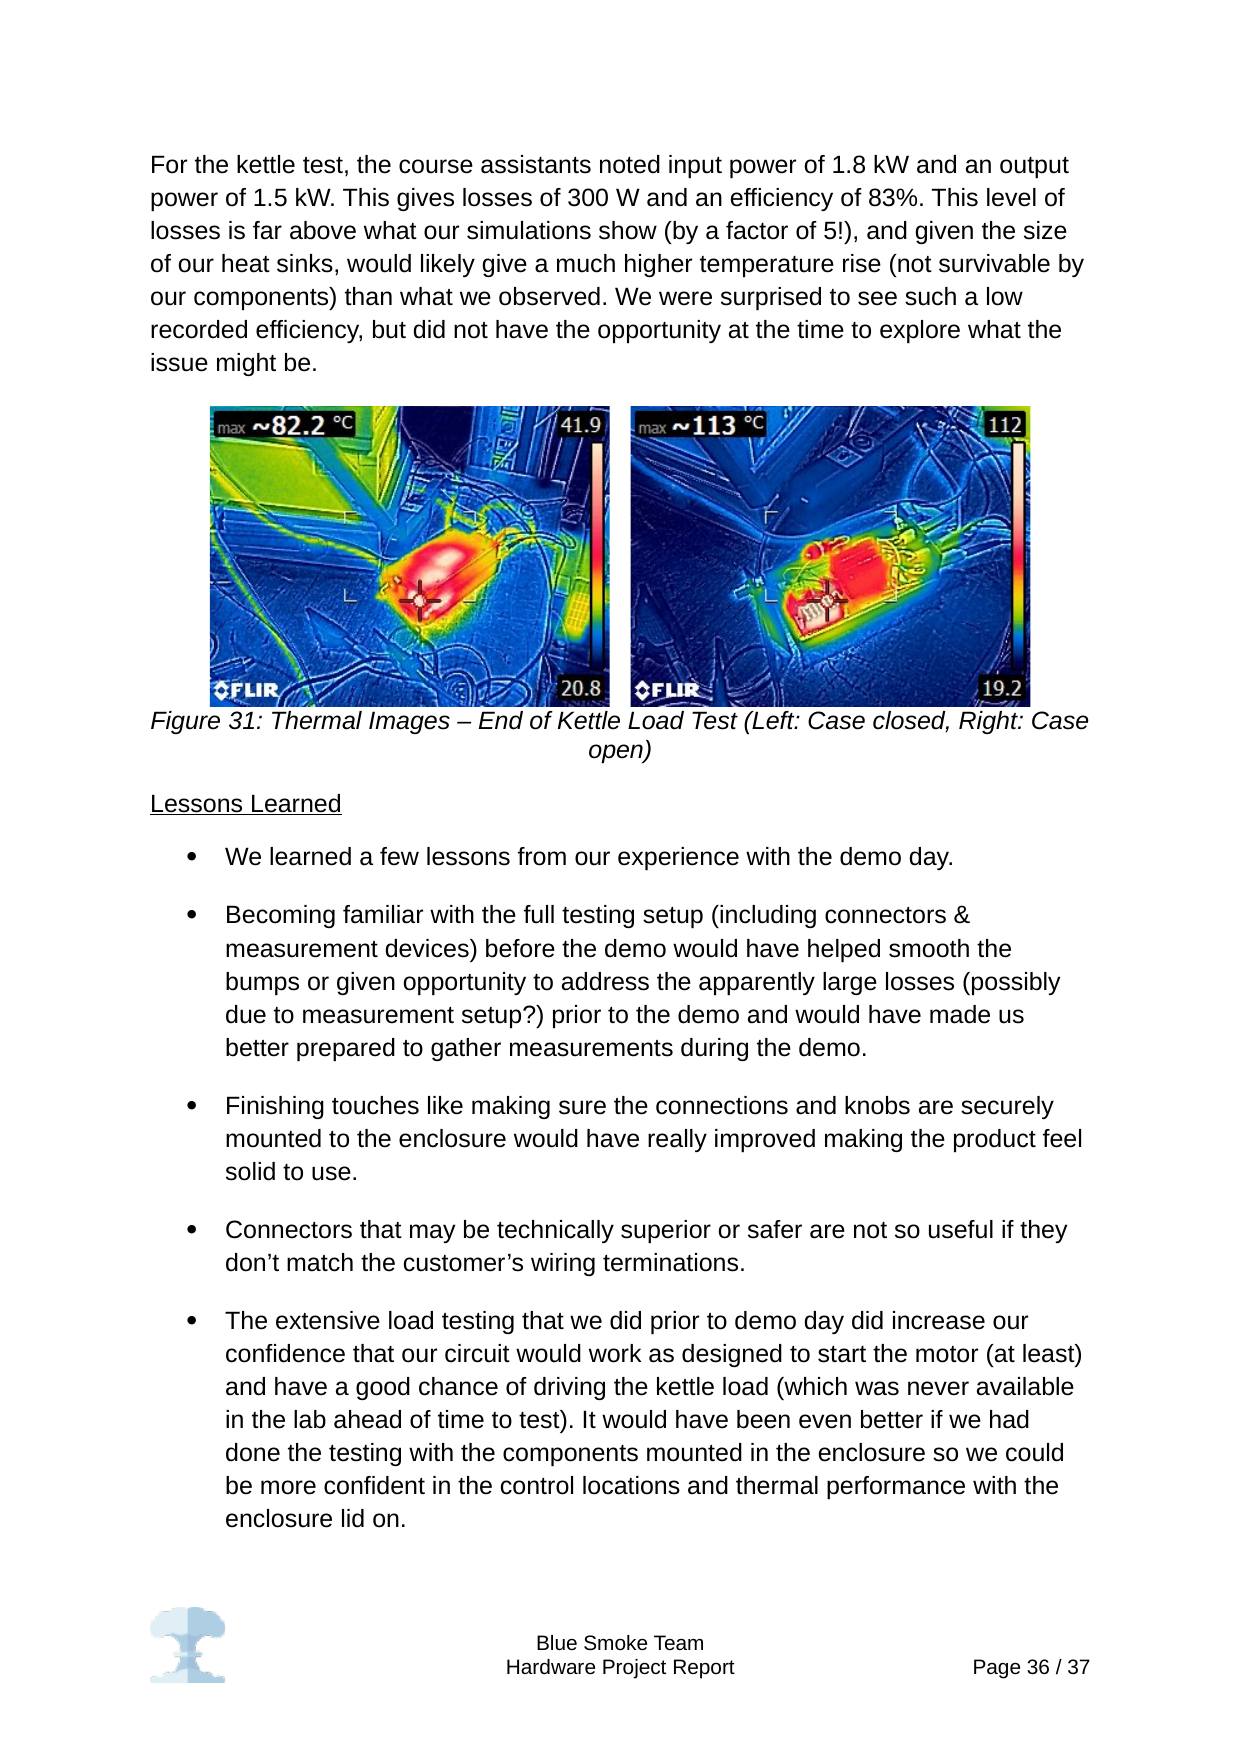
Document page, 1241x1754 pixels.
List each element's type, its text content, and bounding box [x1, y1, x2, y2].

list The extensive load testing that we did prior to demo day did increase our confidence that our circuit would work as designed to start the motor (at least) and have a good chance of driving the kettle load (which was never available in the lab ahead of time to test). It would have been even better if we had done the testing with the components mounted in the enclosure so we could be more confident in the control locations and thermal performance with the enclosure lid on. [187, 1306, 1090, 1533]
subtitle Lessons Learned [150, 789, 1090, 817]
list Becoming familiar with the full testing setup (including connectors & measurement devices) before the demo would have helped smooth the bumps or given opportunity to address the apparently large losses (possibly due to measurement setup?) prior to the demo and would have made us better prepared to gather measurements during the demo. [187, 901, 1090, 1061]
list Finishing touches like making sure the connections and knobs are securely mounted to the enclosure would have really improved making the product feel solid to use. [187, 1091, 1090, 1186]
list For the kettle test, the course assistants noted input power of 1.8 kW and an output power of 1.5 kW. This gives losses of 300 W and an efficiency of 83%. This level of losses is far above what our simulations show (by a factor of 5!), and given the size of our heat sinks, would likely give a much higher temperature rise (not survivable by our components) than what we observed. We were surprised to see such a low recorded efficiency, but did not have the opportunity at the time to explore what the issue might be. [150, 150, 1090, 377]
picture [209, 406, 610, 707]
picture [150, 1607, 226, 1683]
list We learned a few lessons from our experience with the demo day. [187, 842, 1090, 871]
list Figure 31: Thermal Images – End of Kettle Load Test (Left: Case closed, Right: Case open) [150, 706, 1090, 764]
list Connectors that may be technically superior or safer are not so useful if they don’t match the customer’s wiring terminations. [187, 1215, 1090, 1277]
picture [630, 406, 1031, 707]
